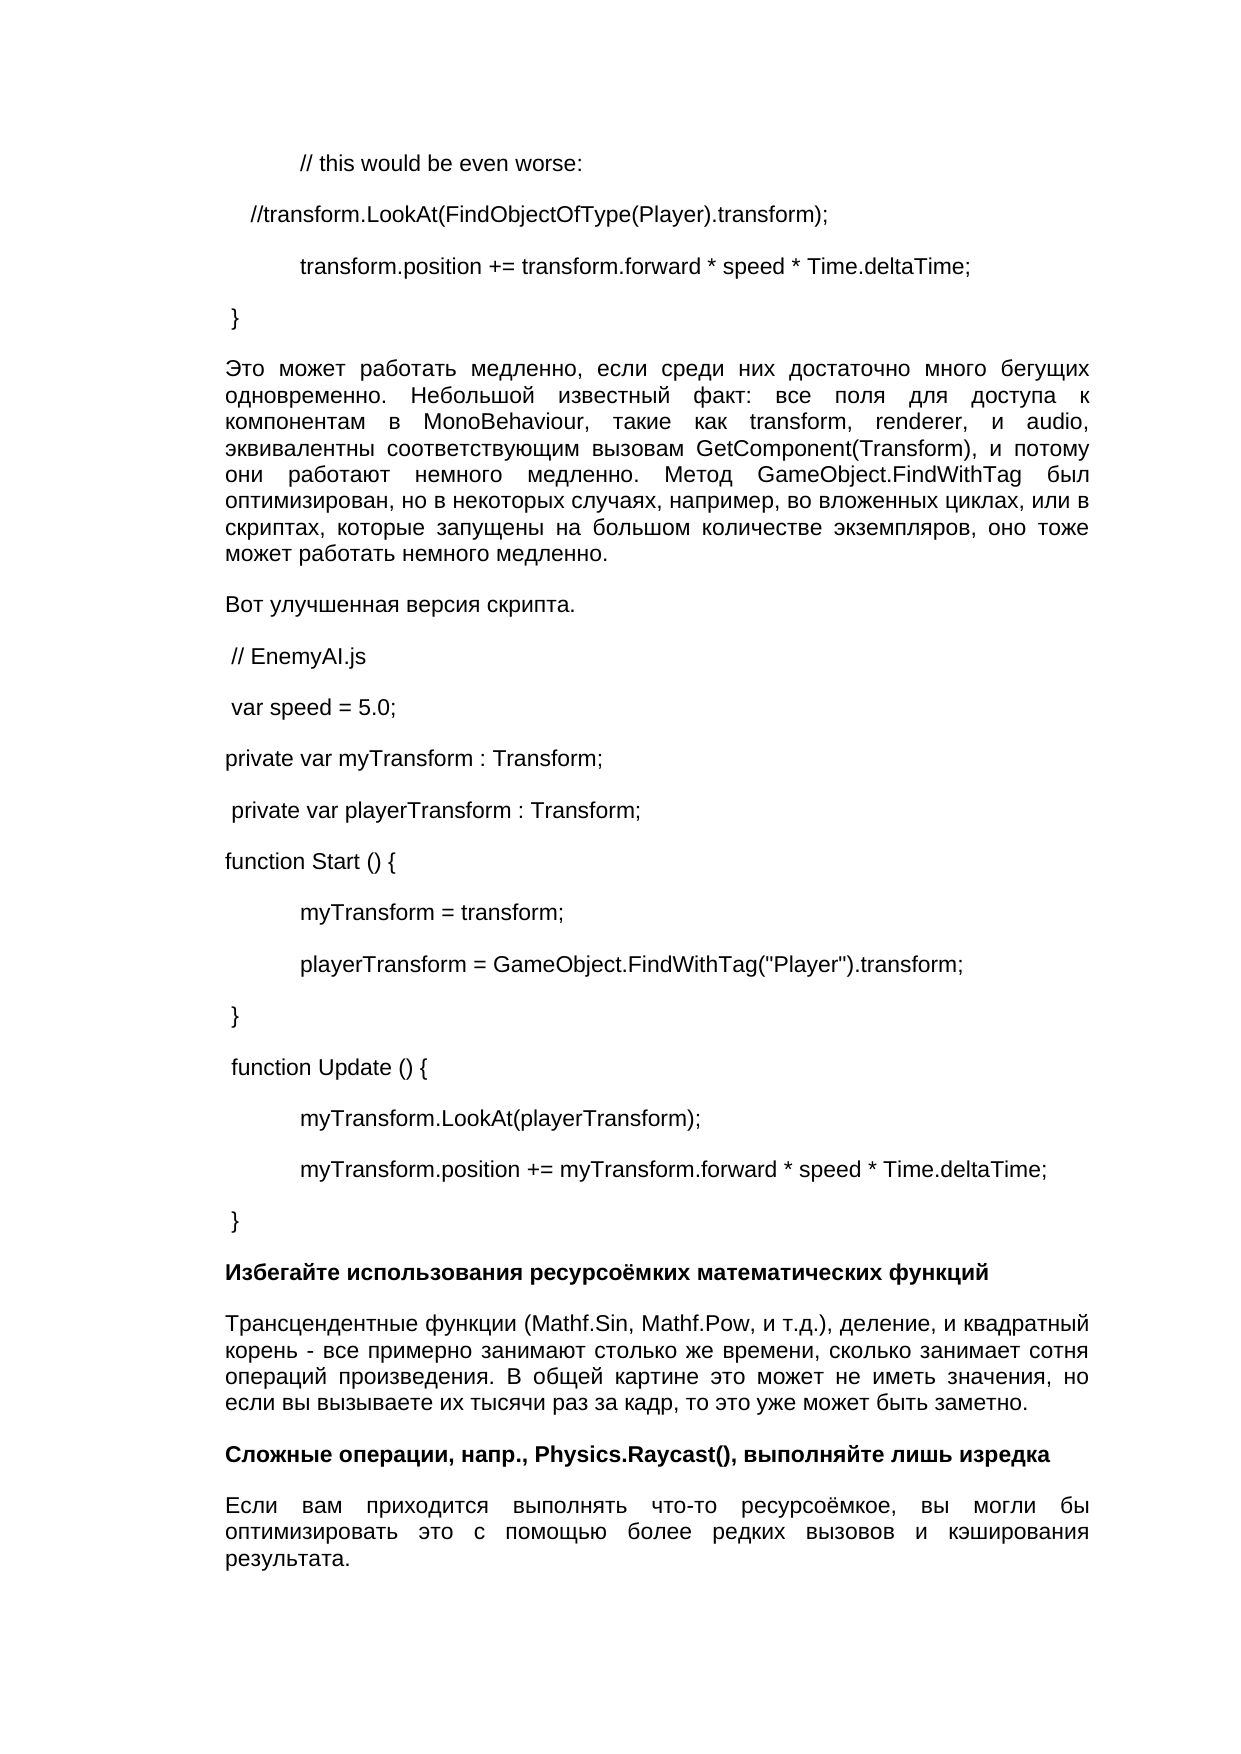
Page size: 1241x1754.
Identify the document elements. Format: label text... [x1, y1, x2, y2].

text Вот улучшенная версия скрипта. [225, 591, 1090, 618]
text // this would be even worse: [225, 150, 1090, 176]
text myTransform.position += myTransform.forward * speed * Time.deltaTime; [225, 1156, 1090, 1182]
text playerTransform = GameObject.FindWithTag("Player").transform; [225, 951, 1090, 977]
text function Start () { [225, 848, 1090, 874]
text // EnemyAI.js [225, 643, 1090, 669]
text myTransform.LookAt(playerTransform); [225, 1105, 1090, 1131]
text } [225, 304, 1090, 330]
text Если вам приходится выполнять что-то ресурсоёмкое, вы могли бы оптимизировать это с помощью более редких вызовов и кэширования результата. [225, 1492, 1090, 1571]
text transform.position += transform.forward * speed * Time.deltaTime; [225, 253, 1090, 279]
text Трансцендентные функции (Mathf.Sin, Mathf.Pow, и т.д.), деление, и квадратный корень - все примерно занимают столько же времени, сколько занимает сотня операций произведения. В общей картине это может не иметь значения, но если вы вызываете их тысячи раз за кадр, то это уже может быть заметно. [225, 1310, 1090, 1416]
text Сложные операции, напр., Physics.Raycast(), выполняйте лишь изредка [225, 1441, 1090, 1467]
text private var myTransform : Transform; [225, 745, 1090, 772]
text var speed = 5.0; [225, 694, 1090, 720]
text myTransform = transform; [225, 899, 1090, 926]
text } [225, 1002, 1090, 1028]
text Это может работать медленно, если среди них достаточно много бегущих одновременно. Небольшой известный факт: все поля для доступа к компонентам в MonoBehaviour, такие как transform, renderer, и audio, эквивалентны соответствующим вызовам GetComponent(Transform), и потому они работают немного медленно. Метод GameObject.FindWithTag был оптимизирован, но в некоторых случаях, например, во вложенных циклах, или в скриптах, которые запущены на большом количестве экземпляров, оно тоже может работать немного медленно. [225, 355, 1090, 566]
text Избегайте использования ресурсоёмких математических функций [225, 1259, 1090, 1285]
text function Update () { [225, 1053, 1090, 1080]
text //transform.LookAt(FindObjectOfType(Player).transform); [225, 201, 1090, 228]
text private var playerTransform : Transform; [225, 797, 1090, 823]
text } [225, 1207, 1090, 1234]
